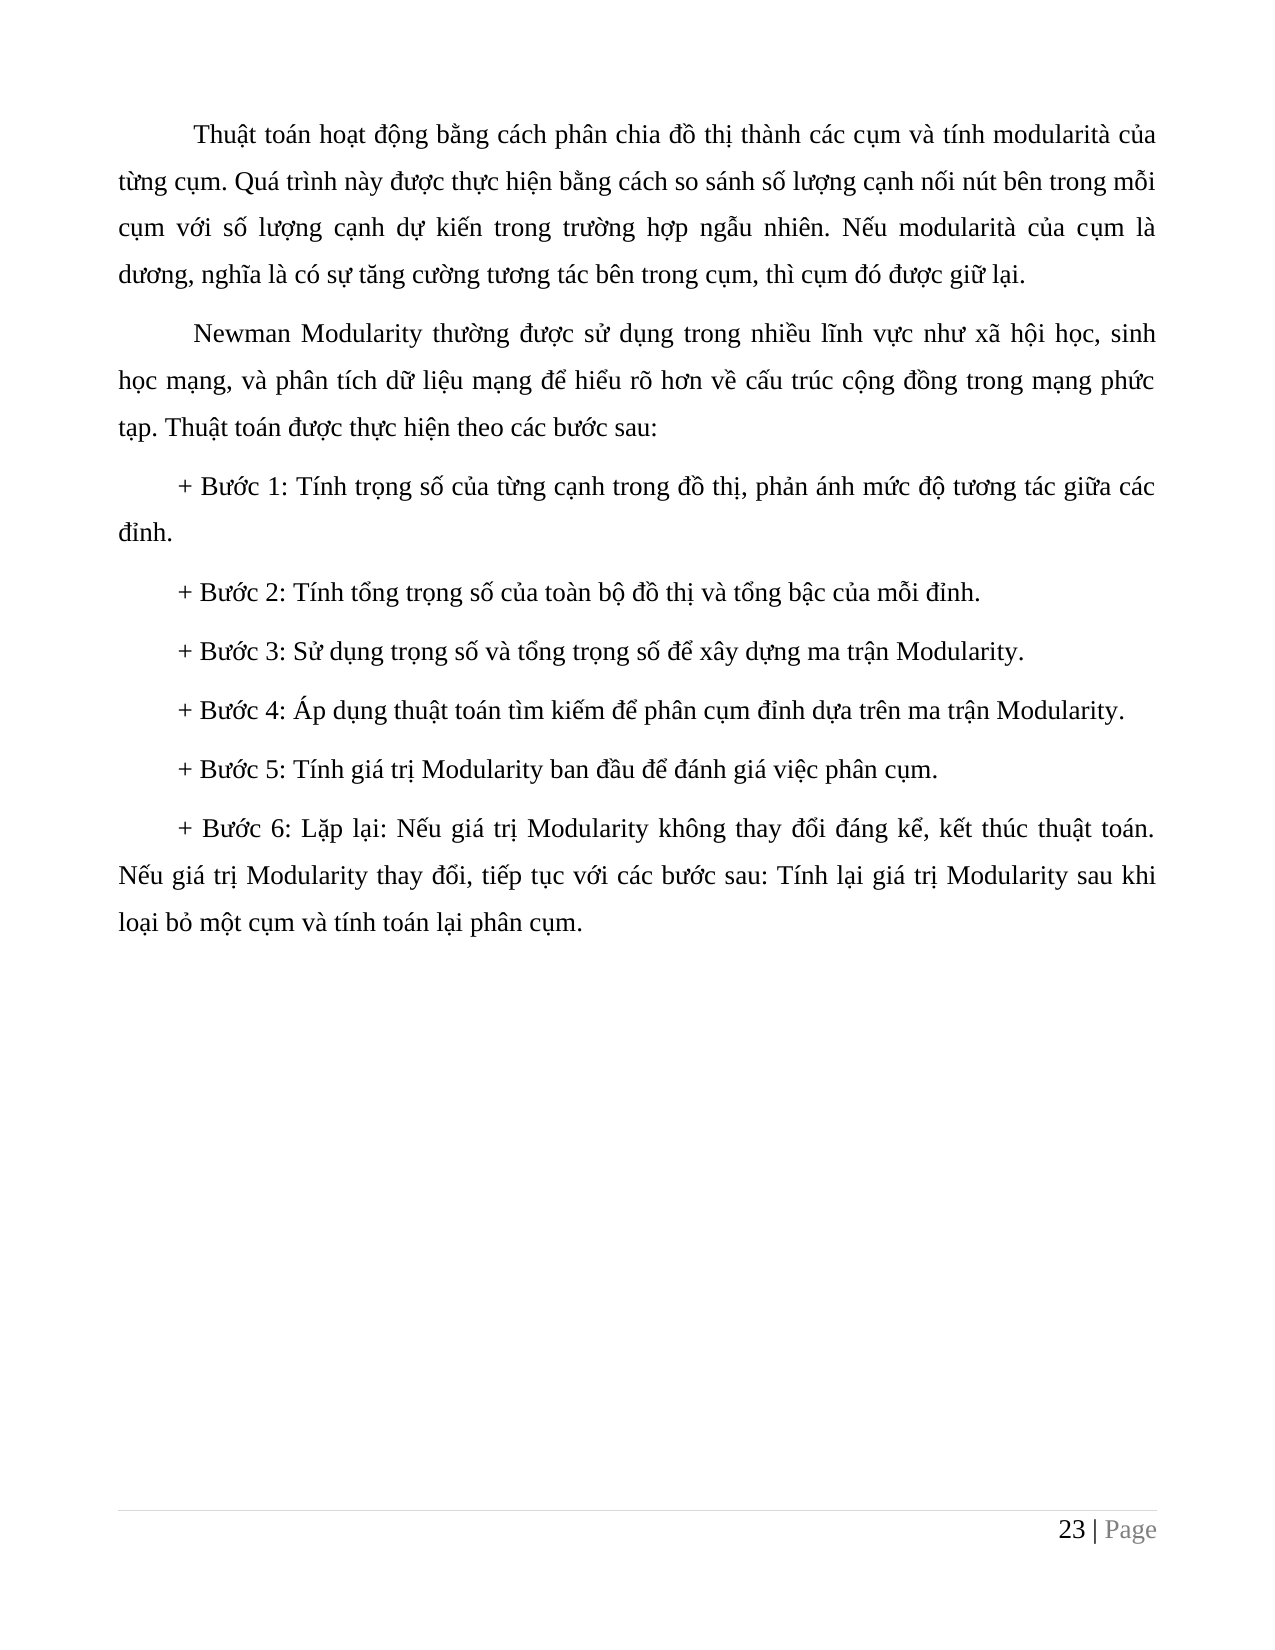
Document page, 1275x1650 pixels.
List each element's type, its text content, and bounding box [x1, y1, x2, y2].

text + Bước 1: Tính trọng số của từng cạnh trong đồ thị, phản ánh mức độ tương tác giữa các đỉnh. [118, 470, 1157, 548]
text Newman Modularity thường được sử dụng trong nhiều lĩnh vực như xã hội học, sinh học mạng, và phân tích dữ liệu mạng để hiểu rõ hơn về cấu trúc cộng đồng trong mạng phức tạp. Thuật toán được thực hiện theo các bước sau: [118, 317, 1157, 442]
text + Bước 6: Lặp lại: Nếu giá trị Modularity không thay đổi đáng kể, kết thúc thuật toán. Nếu giá trị Modularity thay đổi, tiếp tục với các bước sau: Tính lại giá trị Modularity sau khi loại bỏ một cụm và tính toán lại phân cụm. [118, 812, 1157, 937]
text Thuật toán hoạt động bằng cách phân chia đồ thị thành các cụm và tính modularità của từng cụm. Quá trình này được thực hiện bằng cách so sánh số lượng cạnh nối nút bên trong mỗi cụm với số lượng cạnh dự kiến trong trường hợp ngẫu nhiên. Nếu modularità của cụm là dương, nghĩa là có sự tăng cường tương tác bên trong cụm, thì cụm đó được giữ lại. [118, 118, 1157, 289]
text + Bước 2: Tính tổng trọng số của toàn bộ đồ thị và tổng bậc của mỗi đỉnh. [118, 576, 1157, 607]
text + Bước 5: Tính giá trị Modularity ban đầu để đánh giá việc phân cụm. [118, 753, 1157, 784]
text + Bước 3: Sử dụng trọng số và tổng trọng số để xây dựng ma trận Modularity. [118, 635, 1157, 666]
text + Bước 4: Áp dụng thuật toán tìm kiếm để phân cụm đỉnh dựa trên ma trận Modularity. [118, 694, 1157, 725]
